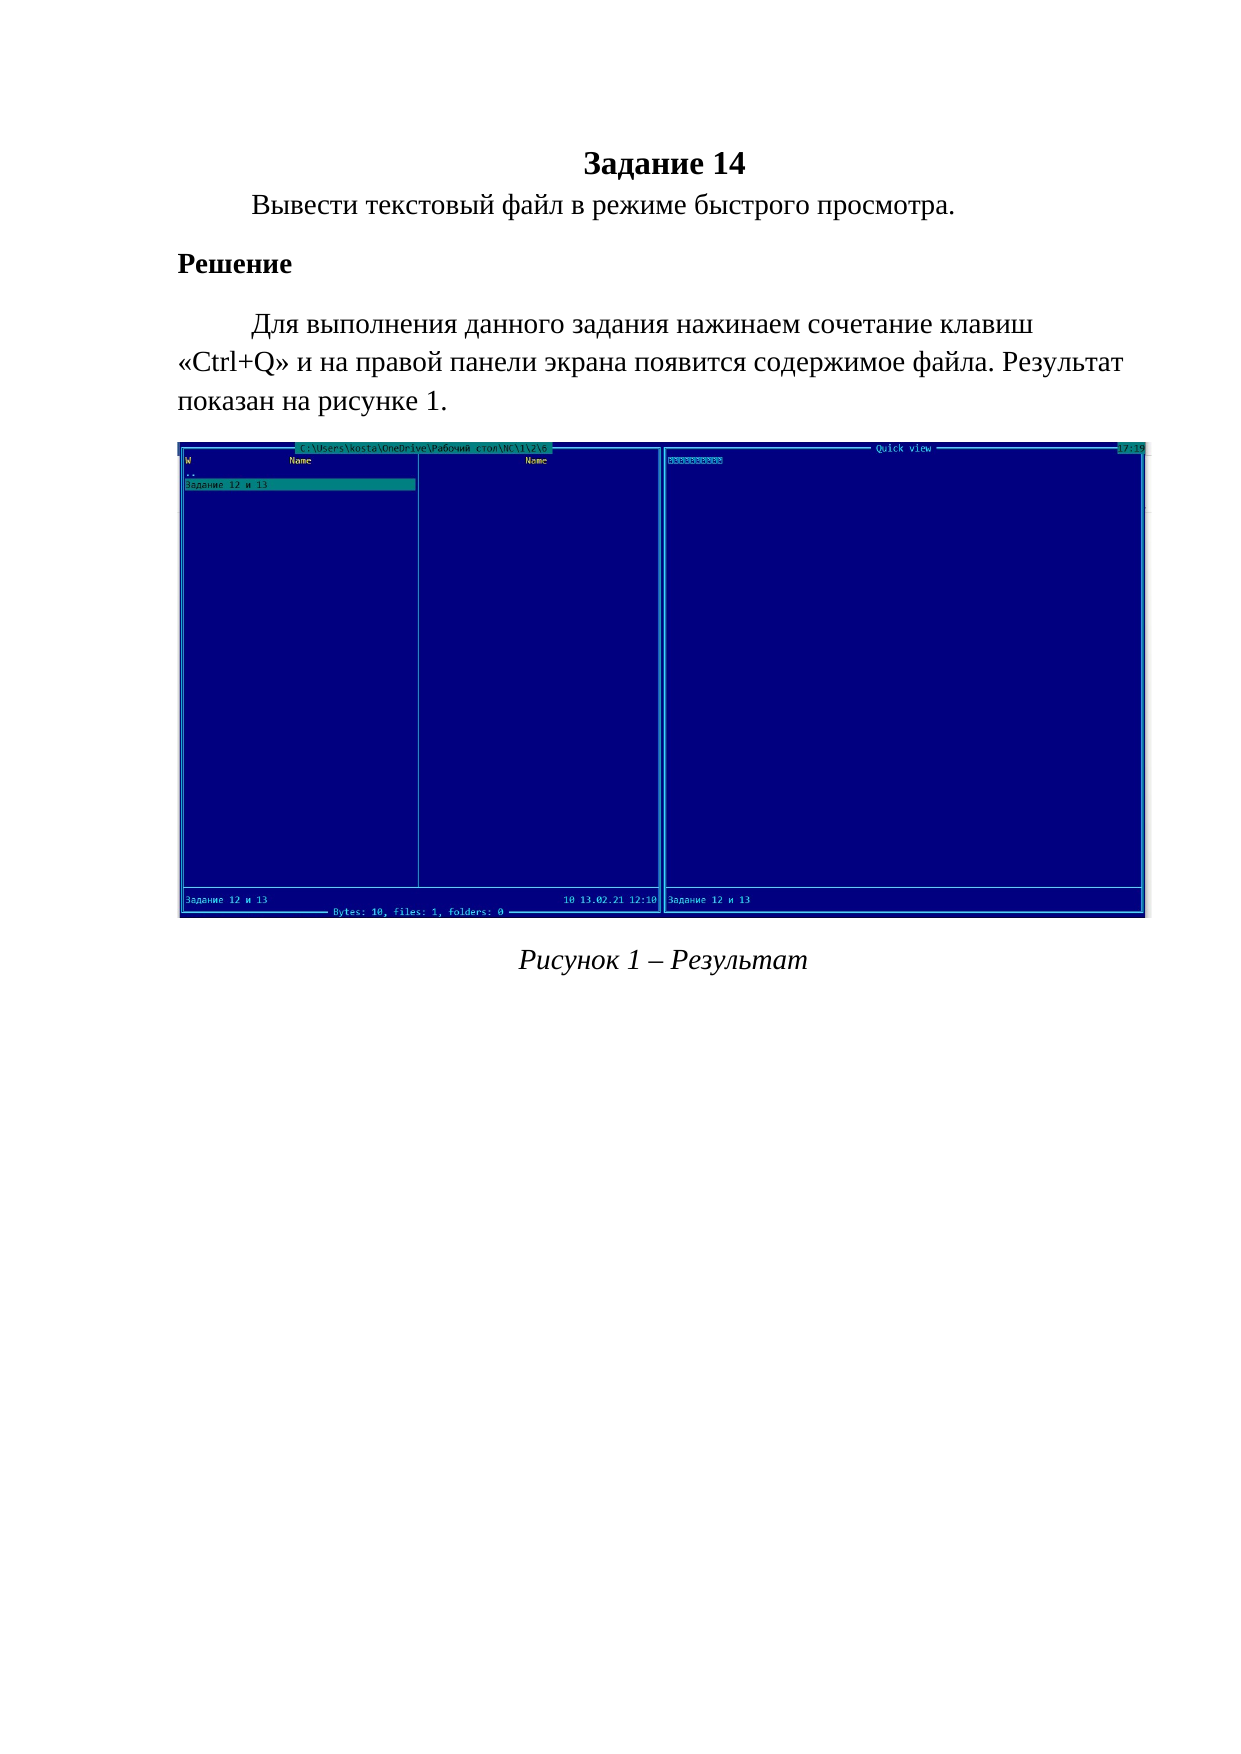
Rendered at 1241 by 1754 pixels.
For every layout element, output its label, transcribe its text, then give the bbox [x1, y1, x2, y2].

text Рисунок 1 – Результат [177, 942, 1152, 976]
picture [177, 442, 1152, 918]
text Для выполнения данного задания нажинаем сочетание клавиш «Ctrl+Q» и на правой панели экрана появится содержимое файла. Результат показан на рисунке 1. [177, 306, 1152, 417]
subtitle Задание 14 [177, 143, 1152, 181]
text Решение [177, 247, 1152, 280]
text Вывести текстовый файл в режиме быстрого просмотра. [177, 187, 1152, 221]
